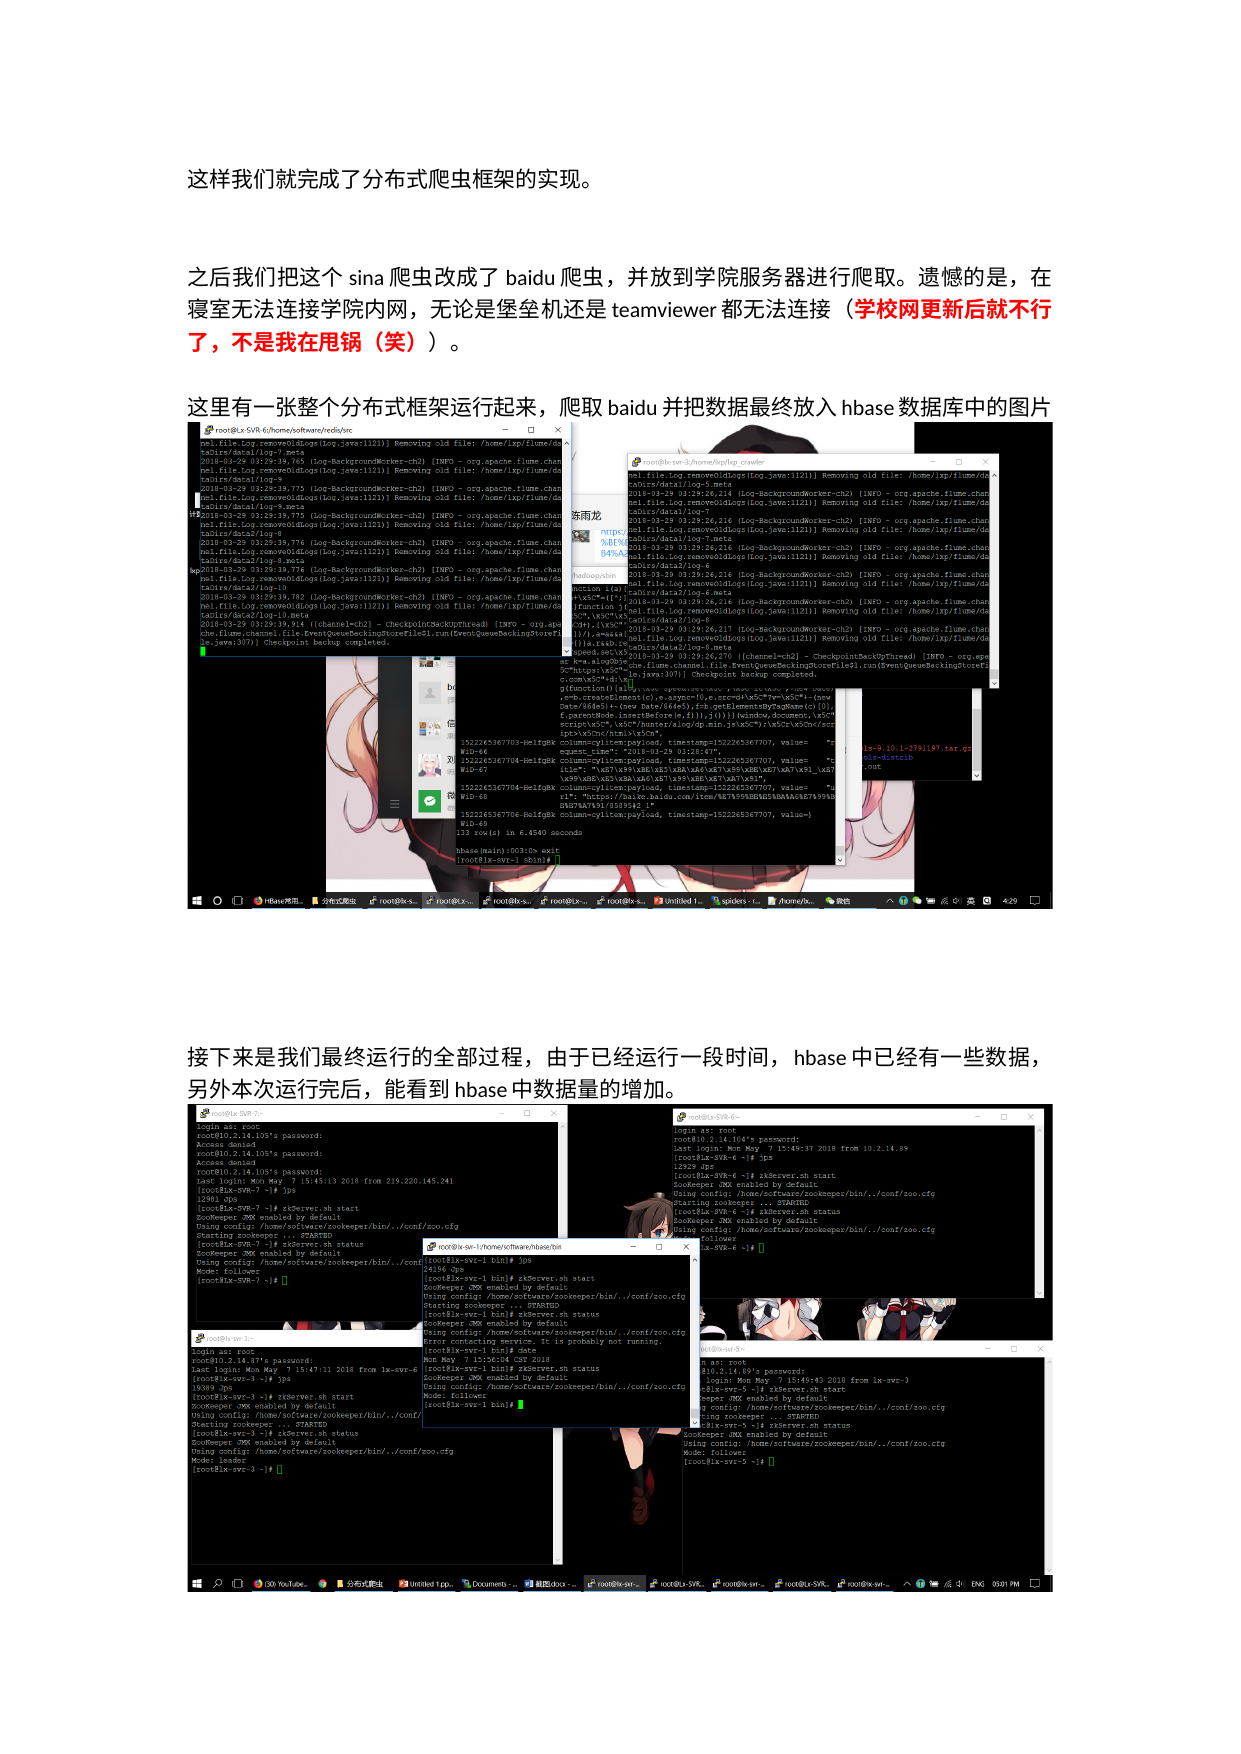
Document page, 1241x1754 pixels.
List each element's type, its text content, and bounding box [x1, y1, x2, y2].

picture [187, 1104, 1053, 1592]
text 接下来是我们最终运行的全部过程，由于已经运行一段时间，hbase中已经有一些数据，另外本次运行完后，能看到hbase中数据量的增加。 [187, 1039, 1053, 1104]
text 这里有一张整个分布式框架运行起来，爬取baidu并把数据最终放入hbase数据库中的图片 [187, 389, 1053, 422]
text 之后我们把这个sina爬虫改成了baidu爬虫，并放到学院服务器进行爬取。遗憾的是，在寝室无法连接学院内网，无论是堡垒机还是teamviewer都无法连接（学校网更新后就不行了，不是我在甩锅（笑））。 [187, 259, 1053, 357]
picture [187, 422, 1053, 909]
text 这样我们就完成了分布式爬虫框架的实现。 [187, 162, 1053, 194]
